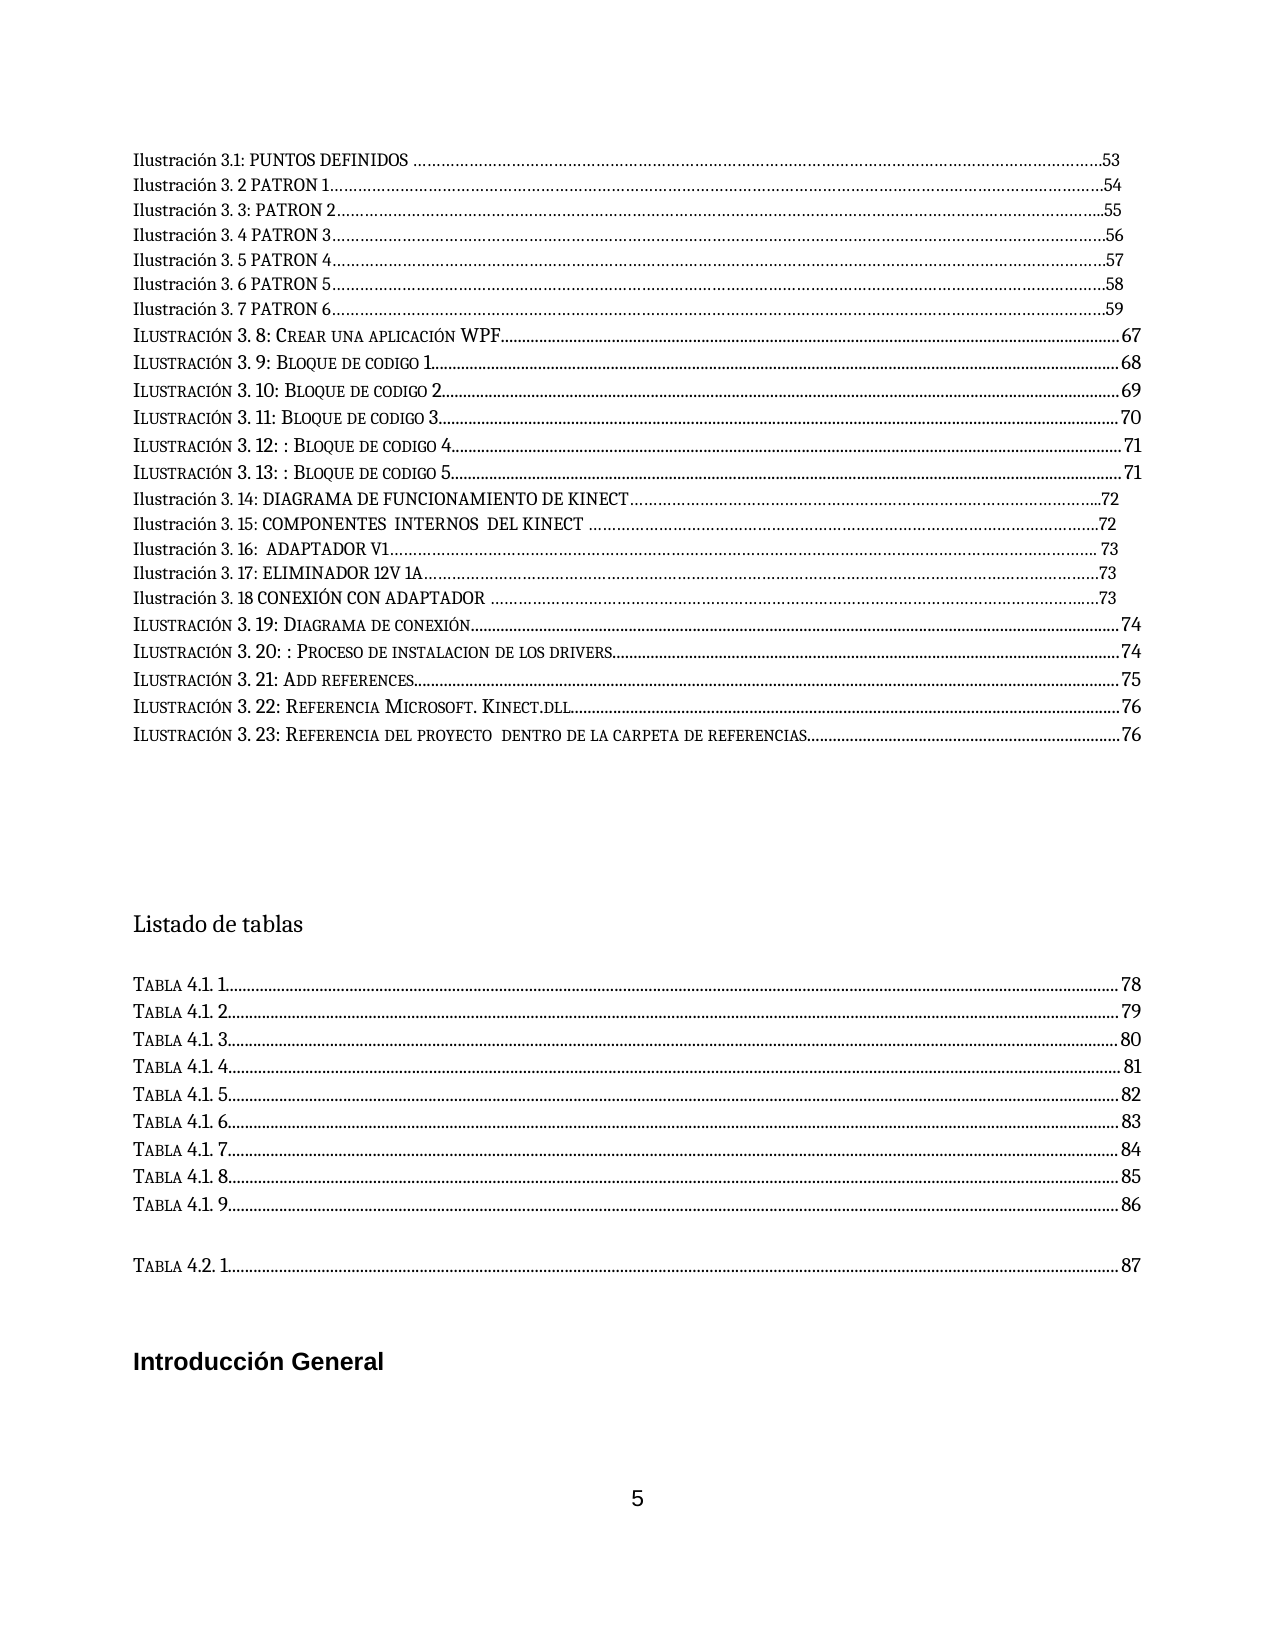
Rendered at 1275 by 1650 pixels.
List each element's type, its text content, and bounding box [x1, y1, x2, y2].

text Ilustración 3. 11: Bloque de codigo 3 70 [133, 406, 1142, 430]
text Ilustración 3. 23: Referencia del proyecto dentro de la carpeta de referencias 76 [133, 722, 1142, 746]
text Ilustración 3. 6 PATRON 5…………………………………………………………………………………………………………………………………………………58 [133, 274, 1142, 296]
text Ilustración 3. 14: DIAGRAMA DE FUNCIONAMIENTO DE KINECT………………………………………………………………………………………..72 [133, 488, 1142, 510]
text Listado de tablas [133, 909, 1142, 938]
text Ilustración 3. 4 PATRON 3…………………………………………………………………………………………………………………………………………………56 [133, 224, 1142, 246]
text Ilustración 3. 2 PATRON 1…………………………………………………………………………………………………………………………………………………54 [133, 175, 1142, 196]
text Ilustración 3.1: PUNTOS DEFINIDOS …………………………………………………………………………………………………………………………………53 [133, 150, 1142, 172]
text Tabla 4.1. 1 78 [133, 973, 1142, 997]
text Ilustración 3. 16: ADAPTADOR V1……………………………………………………………………………………………………………………………………. 73 [133, 538, 1142, 560]
text Tabla 4.1. 3 80 [133, 1028, 1142, 1052]
text Tabla 4.1. 7 84 [133, 1138, 1142, 1162]
text Ilustración 3. 10: Bloque de codigo 2 69 [133, 378, 1142, 402]
text Ilustración 3. 22: Referencia Microsoft. Kinect.dll 76 [133, 695, 1142, 719]
text Ilustración 3. 12: : Bloque de codigo 4 71 [133, 433, 1142, 457]
text Ilustración 3. 21: Add references 75 [133, 667, 1142, 691]
text Ilustración 3. 8: Crear una aplicación WPF 67 [133, 323, 1142, 347]
text Ilustración 3. 19: Diagrama de conexión 74 [133, 612, 1142, 636]
text Tabla 4.1. 8 85 [133, 1165, 1142, 1189]
text Ilustración 3. 15: COMPONENTES INTERNOS DEL KINECT ……………………………………………………………………………………………….72 [133, 513, 1142, 535]
text Tabla 4.1. 4 81 [133, 1055, 1142, 1079]
text Ilustración 3. 5 PATRON 4…………………………………………………………………………………………………………………………………………………57 [133, 249, 1142, 271]
text Tabla 4.1. 9 86 [133, 1193, 1142, 1217]
text Tabla 4.2. 1 87 [133, 1253, 1142, 1277]
text Ilustración 3. 20: : Proceso de instalacion de los drivers 74 [133, 640, 1142, 664]
text Ilustración 3. 13: : Bloque de codigo 5 71 [133, 461, 1142, 485]
text Tabla 4.1. 2 79 [133, 1000, 1142, 1024]
text Ilustración 3. 18 CONEXIÓN CON ADAPTADOR ……………………………………………………………………………………………………………….…73 [133, 588, 1142, 609]
text Ilustración 3. 17: ELIMINADOR 12V 1A………………………………………………………………………………………………………………………………73 [133, 563, 1142, 584]
text Tabla 4.1. 5 82 [133, 1083, 1142, 1107]
text Ilustración 3. 3: PATRON 2………………………………………………………………………………………………………………………………………………..55 [133, 199, 1142, 221]
text Tabla 4.1. 6 83 [133, 1110, 1142, 1134]
text Introducción General [133, 1347, 1142, 1376]
text Ilustración 3. 7 PATRON 6…………………………………………………………………………………………………………………………………………………59 [133, 299, 1142, 320]
text Ilustración 3. 9: Bloque de codigo 1 68 [133, 351, 1142, 375]
